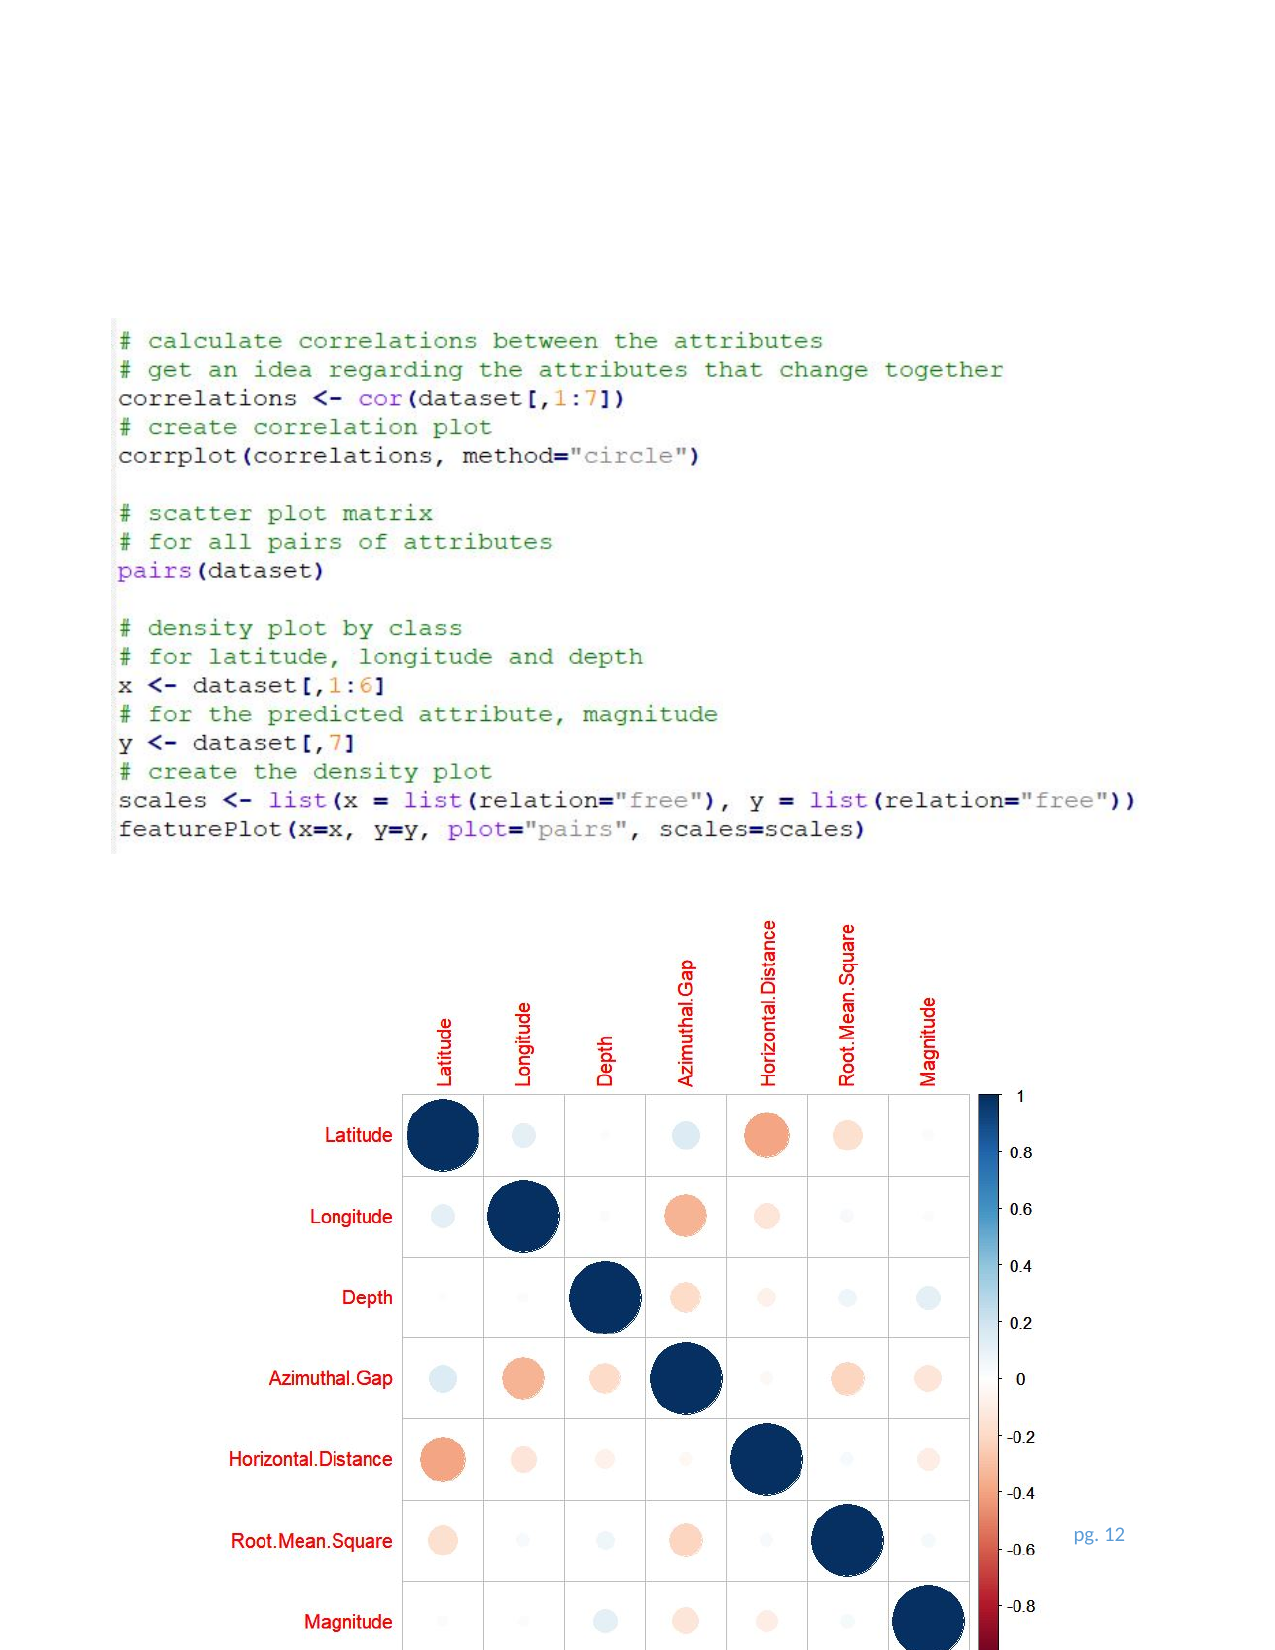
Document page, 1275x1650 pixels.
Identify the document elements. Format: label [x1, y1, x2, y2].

picture [111, 318, 1156, 854]
picture [193, 892, 1050, 1650]
